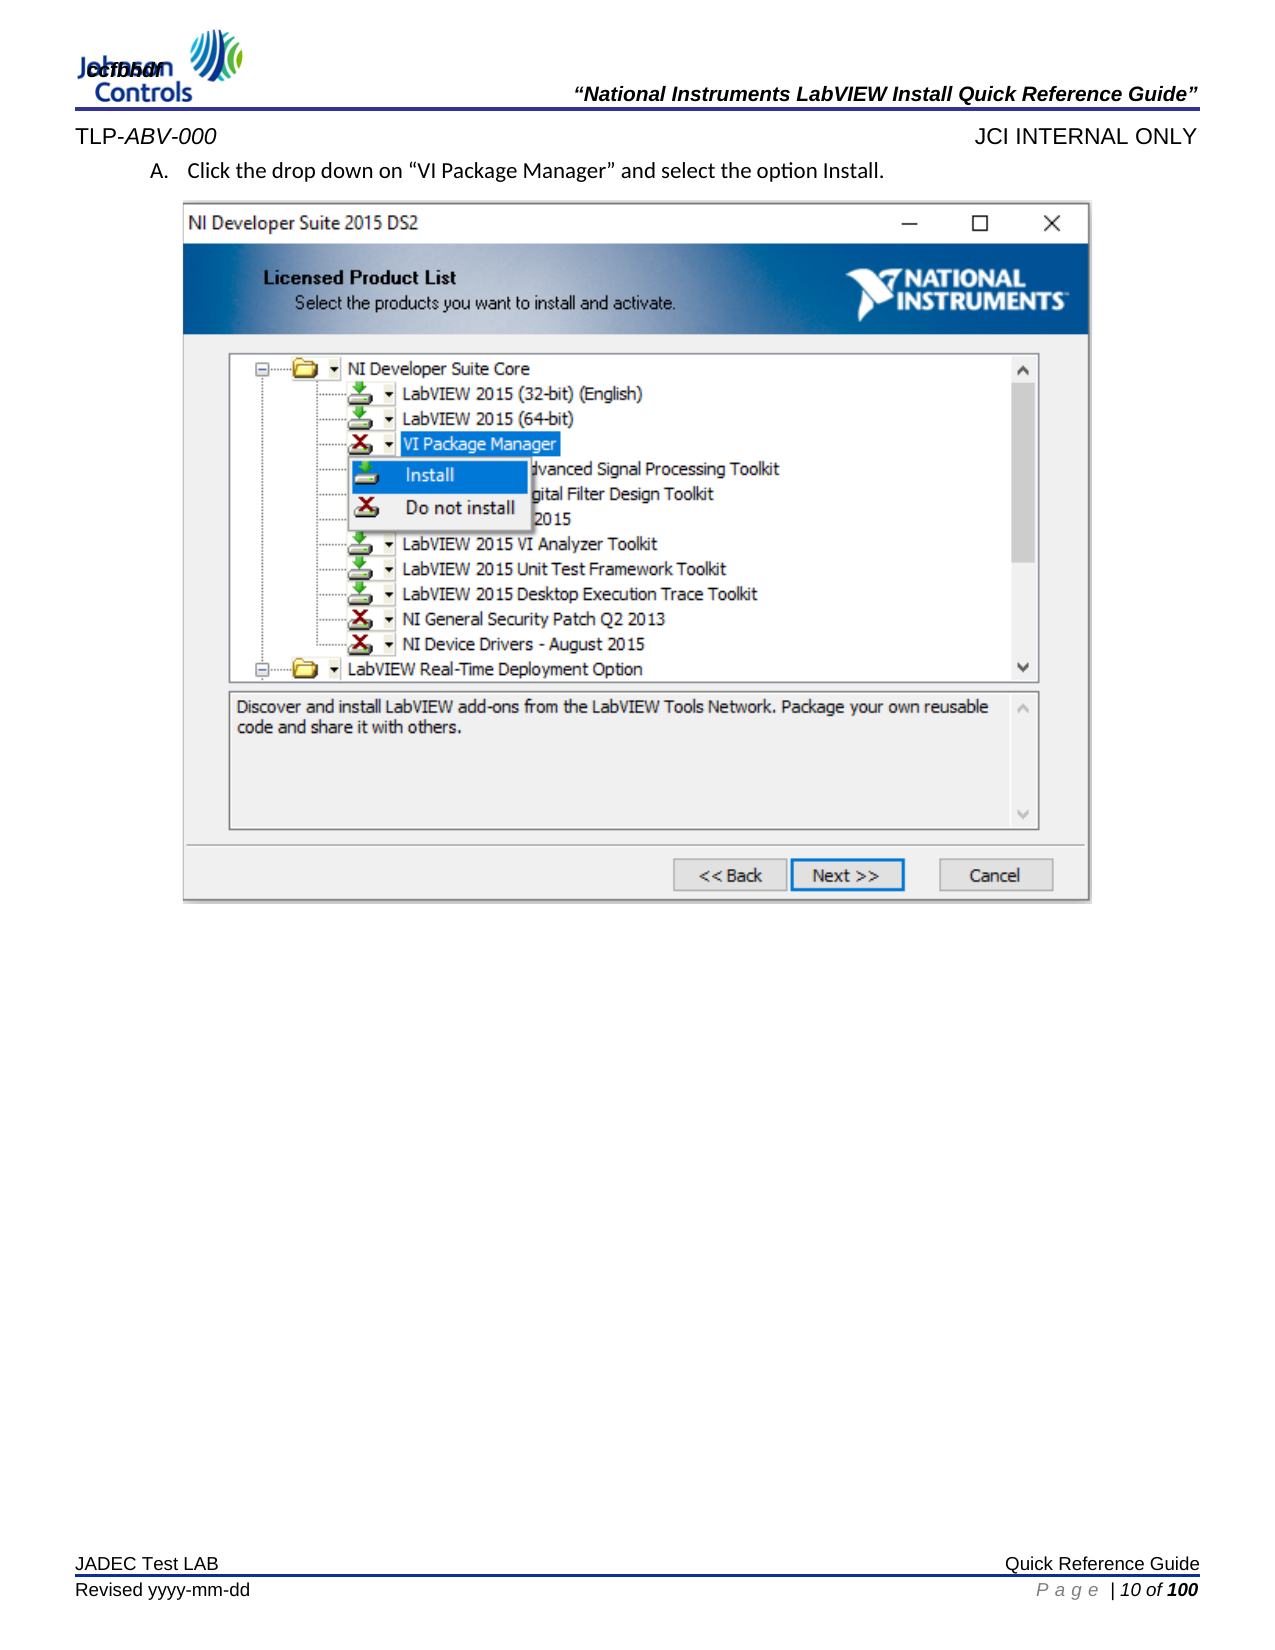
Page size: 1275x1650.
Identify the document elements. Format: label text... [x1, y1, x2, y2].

picture [76, 26, 246, 105]
picture [182, 200, 1093, 904]
list Click the drop down on “VI Package Manager” and select the option Install. [150, 156, 1200, 184]
